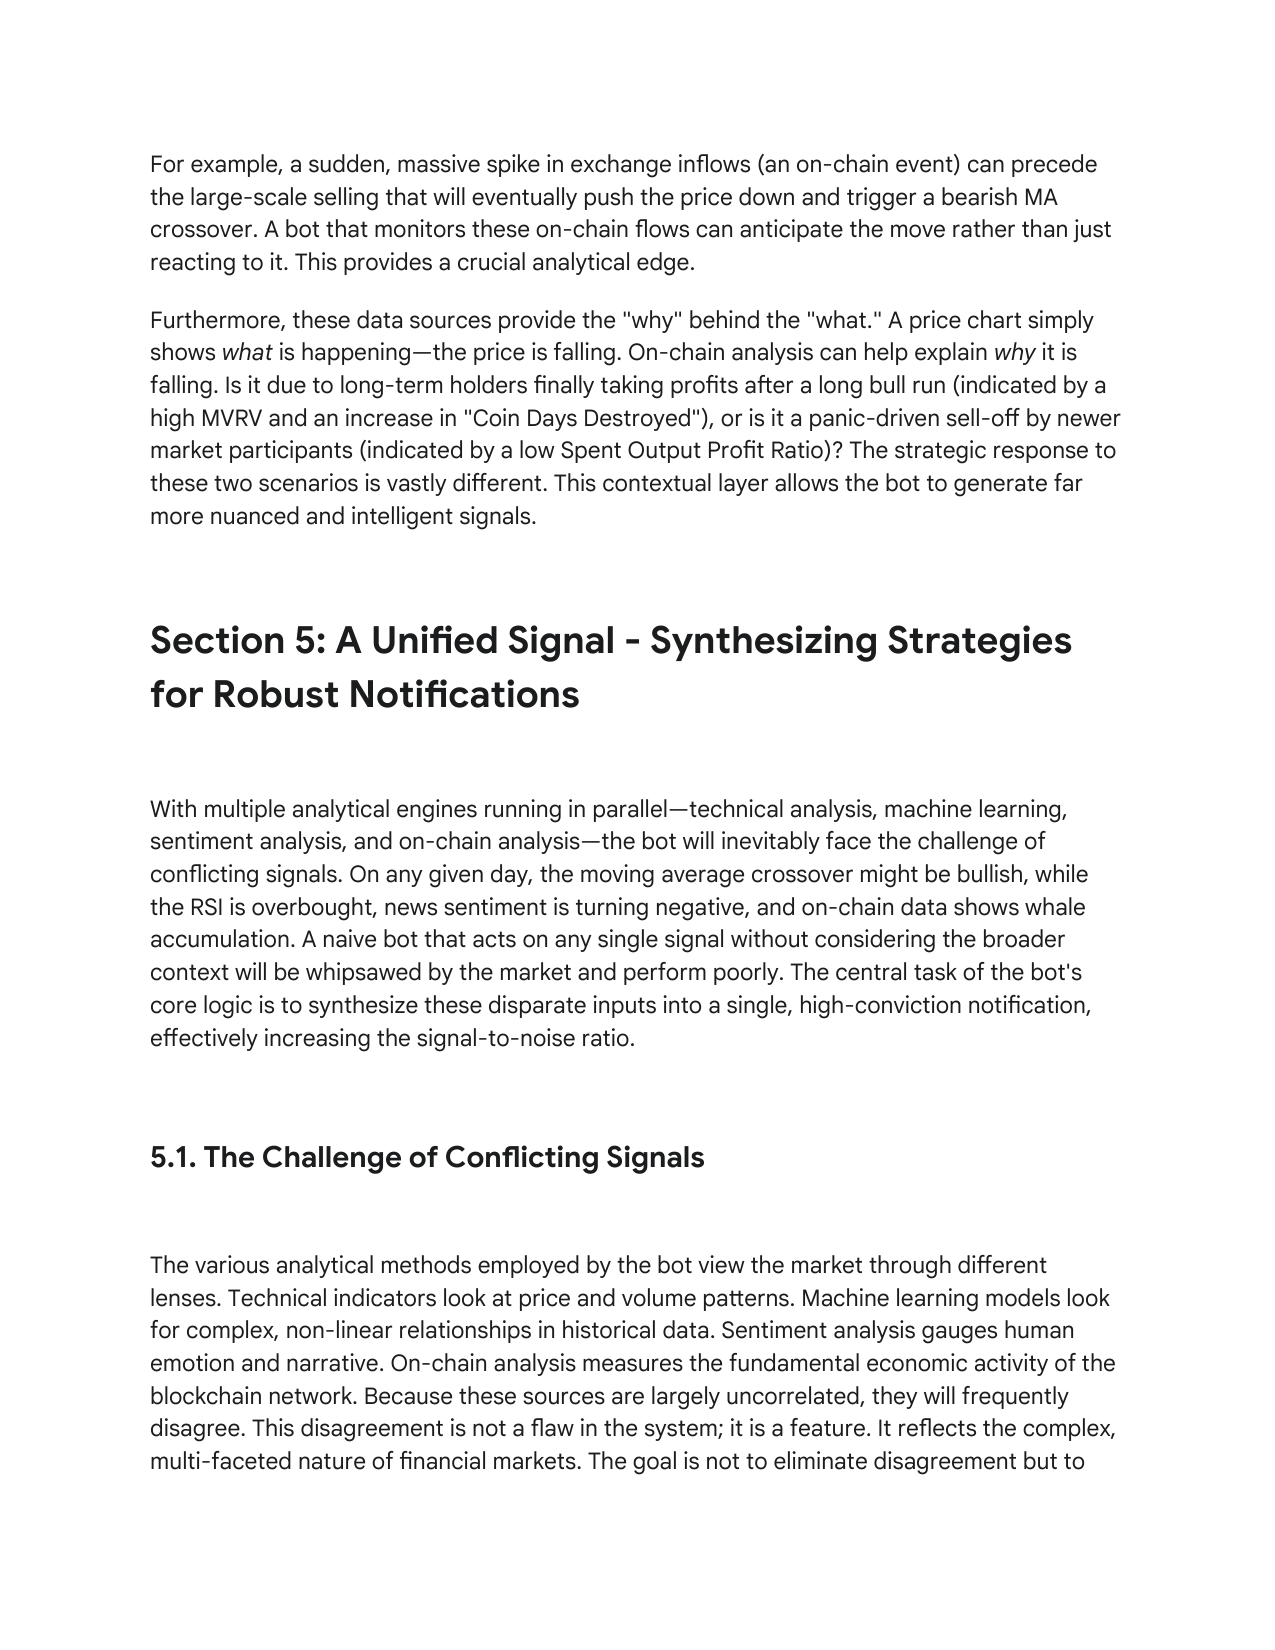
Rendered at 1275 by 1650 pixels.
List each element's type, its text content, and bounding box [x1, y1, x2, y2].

text Furthermore, these data sources provide the "why" behind the "what." A price chart simply shows what is happening—the price is falling. On-chain analysis can help explain why it is falling. Is it due to long-term holders finally taking profits after a long bull run (indicated by a high MVRV and an increase in "Coin Days Destroyed"), or is it a panic-driven sell-off by newer market participants (indicated by a low Spent Output Profit Ratio)? The strategic response to these two scenarios is vastly different. This contextual layer allows the bot to generate far more nuanced and intelligent signals. [150, 306, 1125, 531]
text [150, 1251, 1125, 1476]
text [150, 150, 1125, 277]
text With multiple analytical engines running in parallel—technical analysis, machine learning, sentiment analysis, and on-chain analysis—the bot will inevitably face the challenge of conflicting signals. On any given day, the moving average crossover might be bullish, while the RSI is overbought, news sentiment is turning negative, and on-chain data shows whale accumulation. A naive bot that acts on any single signal without considering the broader context will be whipsawed by the market and perform poorly. The central task of the bot's core logic is to synthesize these disparate inputs into a single, high-conviction notification, effectively increasing the signal-to-noise ratio. [150, 795, 1125, 1052]
subtitle Section 5: A Unified Signal - Synthesizing Strategies for Robust Notifications [150, 617, 1125, 718]
subtitle 5.1. The Challenge of Conflicting Signals [150, 1139, 1125, 1176]
